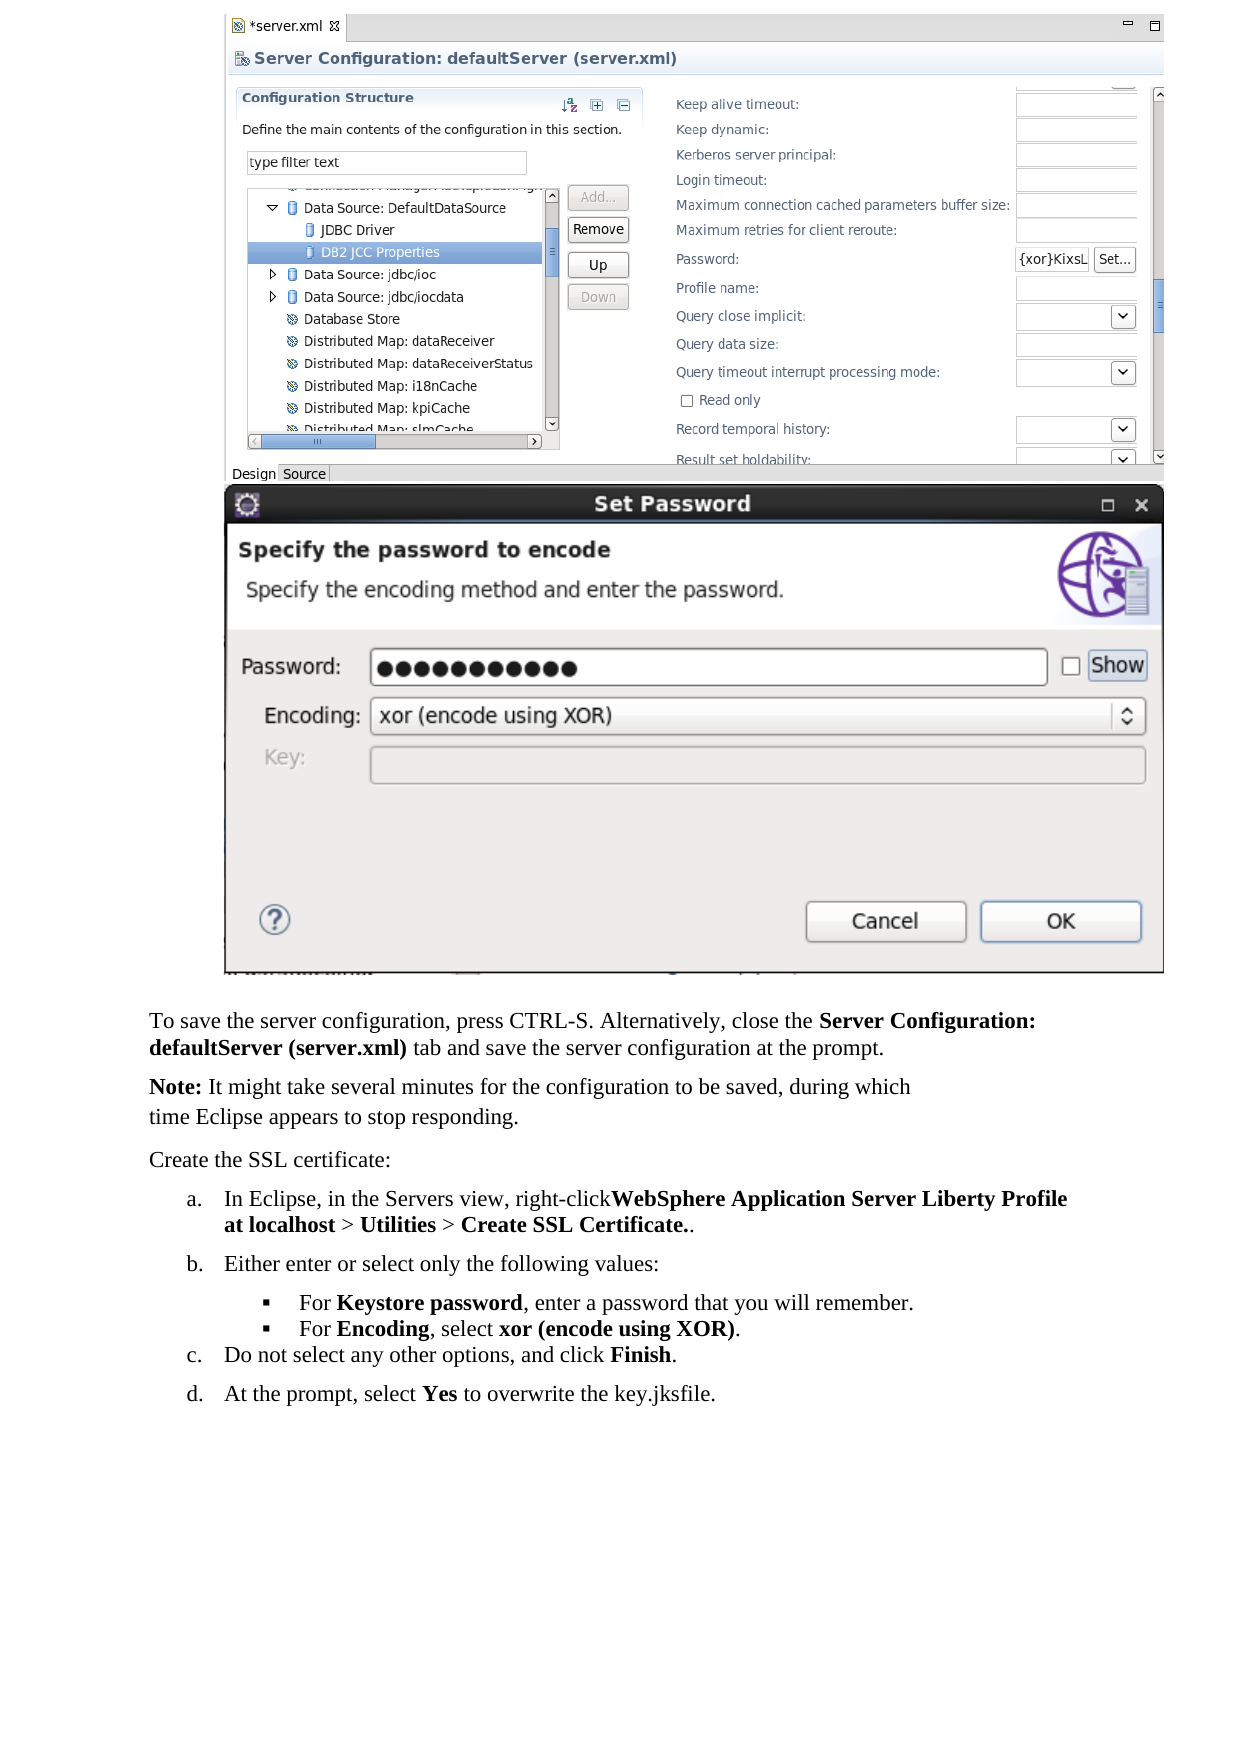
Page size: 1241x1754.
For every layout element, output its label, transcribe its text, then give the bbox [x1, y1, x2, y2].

list Create the SSL certificate: [111, 1146, 1078, 1172]
text Note: It might take several minutes for the configuration to be saved, during which time Eclipse appears to stop responding. [149, 1073, 1078, 1129]
list For Encoding, select xor (encode using XOR). [261, 1315, 1078, 1341]
list In Eclipse, in the Servers view, right-clickWebSphere Application Server Liberty Profile at localhost > Utilities > Create SSL Certificate.. [186, 1184, 1078, 1237]
list For Keystore password, enter a password that you will remember. [261, 1289, 1078, 1315]
list Either enter or select only the following values: [186, 1250, 1078, 1276]
list To save the server configuration, press CTRL-S. Alternatively, close the Server Configuration: defaultServer (server.xml) tab and save the server configuration at the prompt. [111, 1008, 1078, 1060]
list At the prompt, select Yes to overwrite the key.jksfile. [186, 1380, 1078, 1407]
list Do not select any other options, and click Finish. [186, 1341, 1078, 1368]
picture [223, 14, 1164, 481]
picture [223, 484, 1164, 975]
